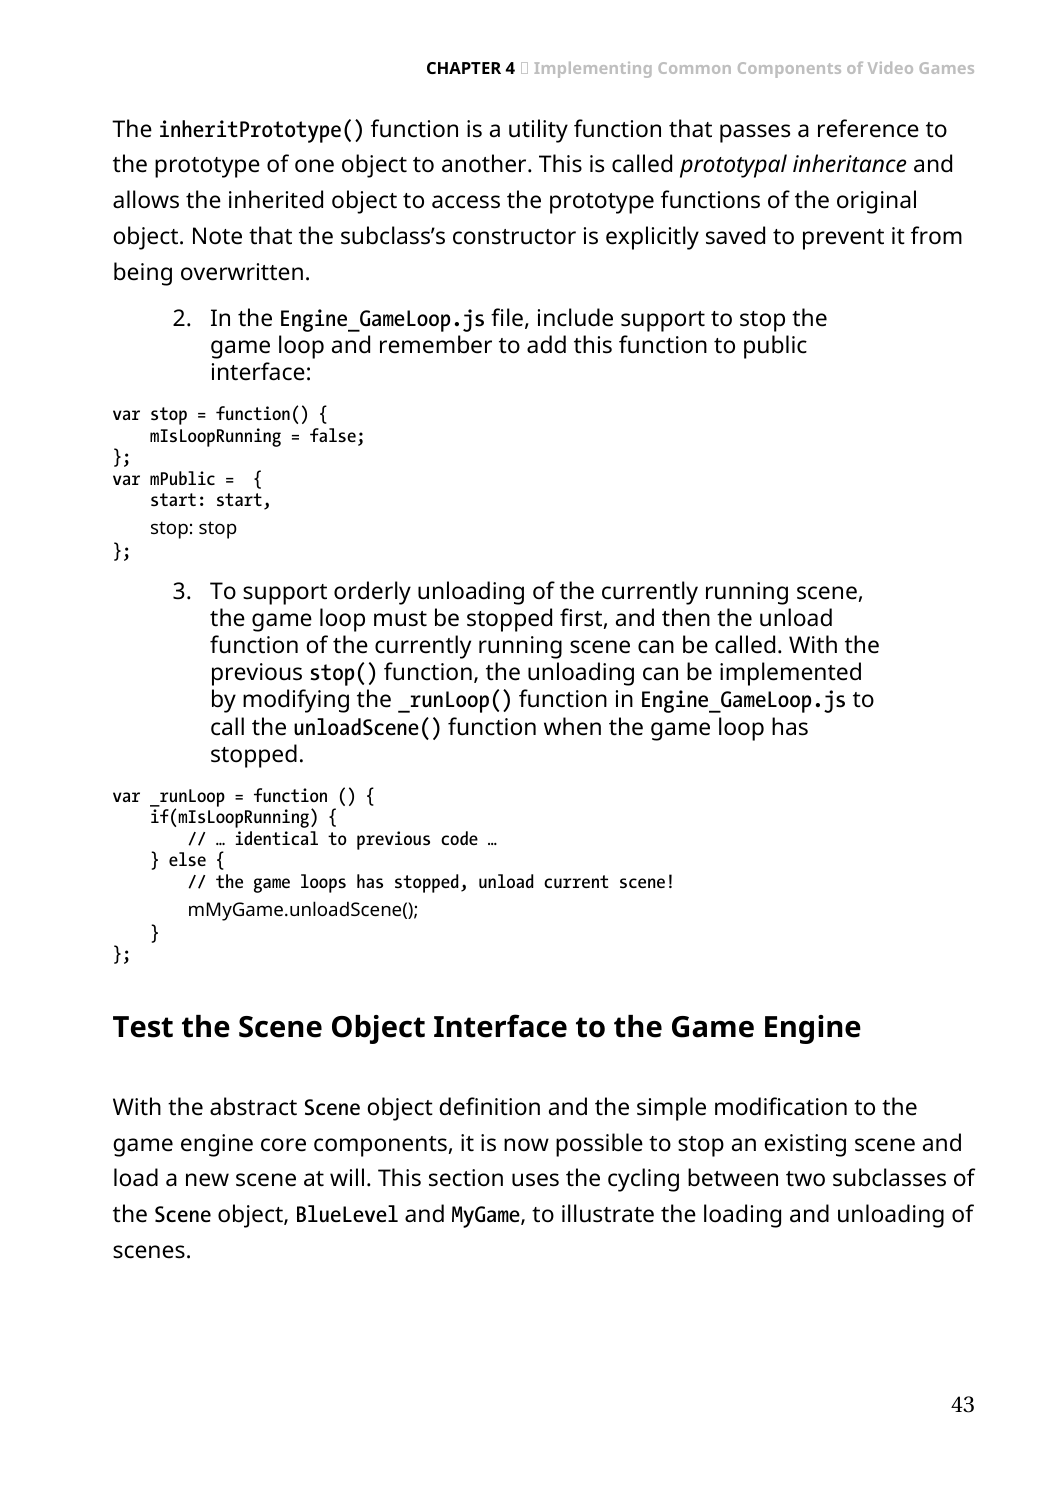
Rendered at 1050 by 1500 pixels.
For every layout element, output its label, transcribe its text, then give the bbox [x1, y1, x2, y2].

text start: start, [112, 493, 975, 512]
subtitle Test the Scene Object Interface to the Game Engine [112, 1006, 975, 1046]
text }; [112, 544, 975, 563]
text }; [112, 450, 975, 469]
text if(mIsLoopRunning) { [112, 810, 975, 829]
text The inheritPrototype() function is a utility function that passes a reference to the prototype of one object to another. This is called prototypal inheritance and allows the inherited object to access the prototype functions of the original object. Note that the subclass’s constructor is explicitly saved to prevent it from being overwritten. [112, 112, 975, 287]
text var stop = function() { [112, 407, 975, 426]
text var _runLoop = function () { [112, 788, 975, 807]
text } [112, 925, 975, 944]
list To support orderly unloading of the currently running scene, the game loop must be stopped first, and then the unload function of the currently running scene can be called. With the previous stop() function, the unloading can be implemented by modifying the _runLoop() function in Engine_GameLoop.js to call the unloadScene() function when the game loop has stopped. [172, 578, 885, 767]
text stop: stop [112, 514, 975, 540]
text } else { [112, 853, 975, 872]
list In the Engine_GameLoop.js file, include support to stop the game loop and remember to add this function to public interface: [172, 305, 885, 386]
text // … identical to previous code … [112, 831, 975, 850]
text // the game loops has stopped, unload current scene! [112, 874, 975, 893]
text var mPublic = { [112, 471, 975, 490]
text mIsLoopRunning = false; [112, 428, 975, 447]
text mMyGame.unloadScene(); [112, 896, 975, 922]
text With the abstract Scene object definition and the simple modification to the game engine core components, it is now possible to stop an existing scene and load a new scene at will. This section uses the cycling between two subclasses of the Scene object, BlueLevel and MyGame, to illustrate the loading and unloading of scenes. [112, 1091, 975, 1266]
text }; [112, 947, 975, 966]
